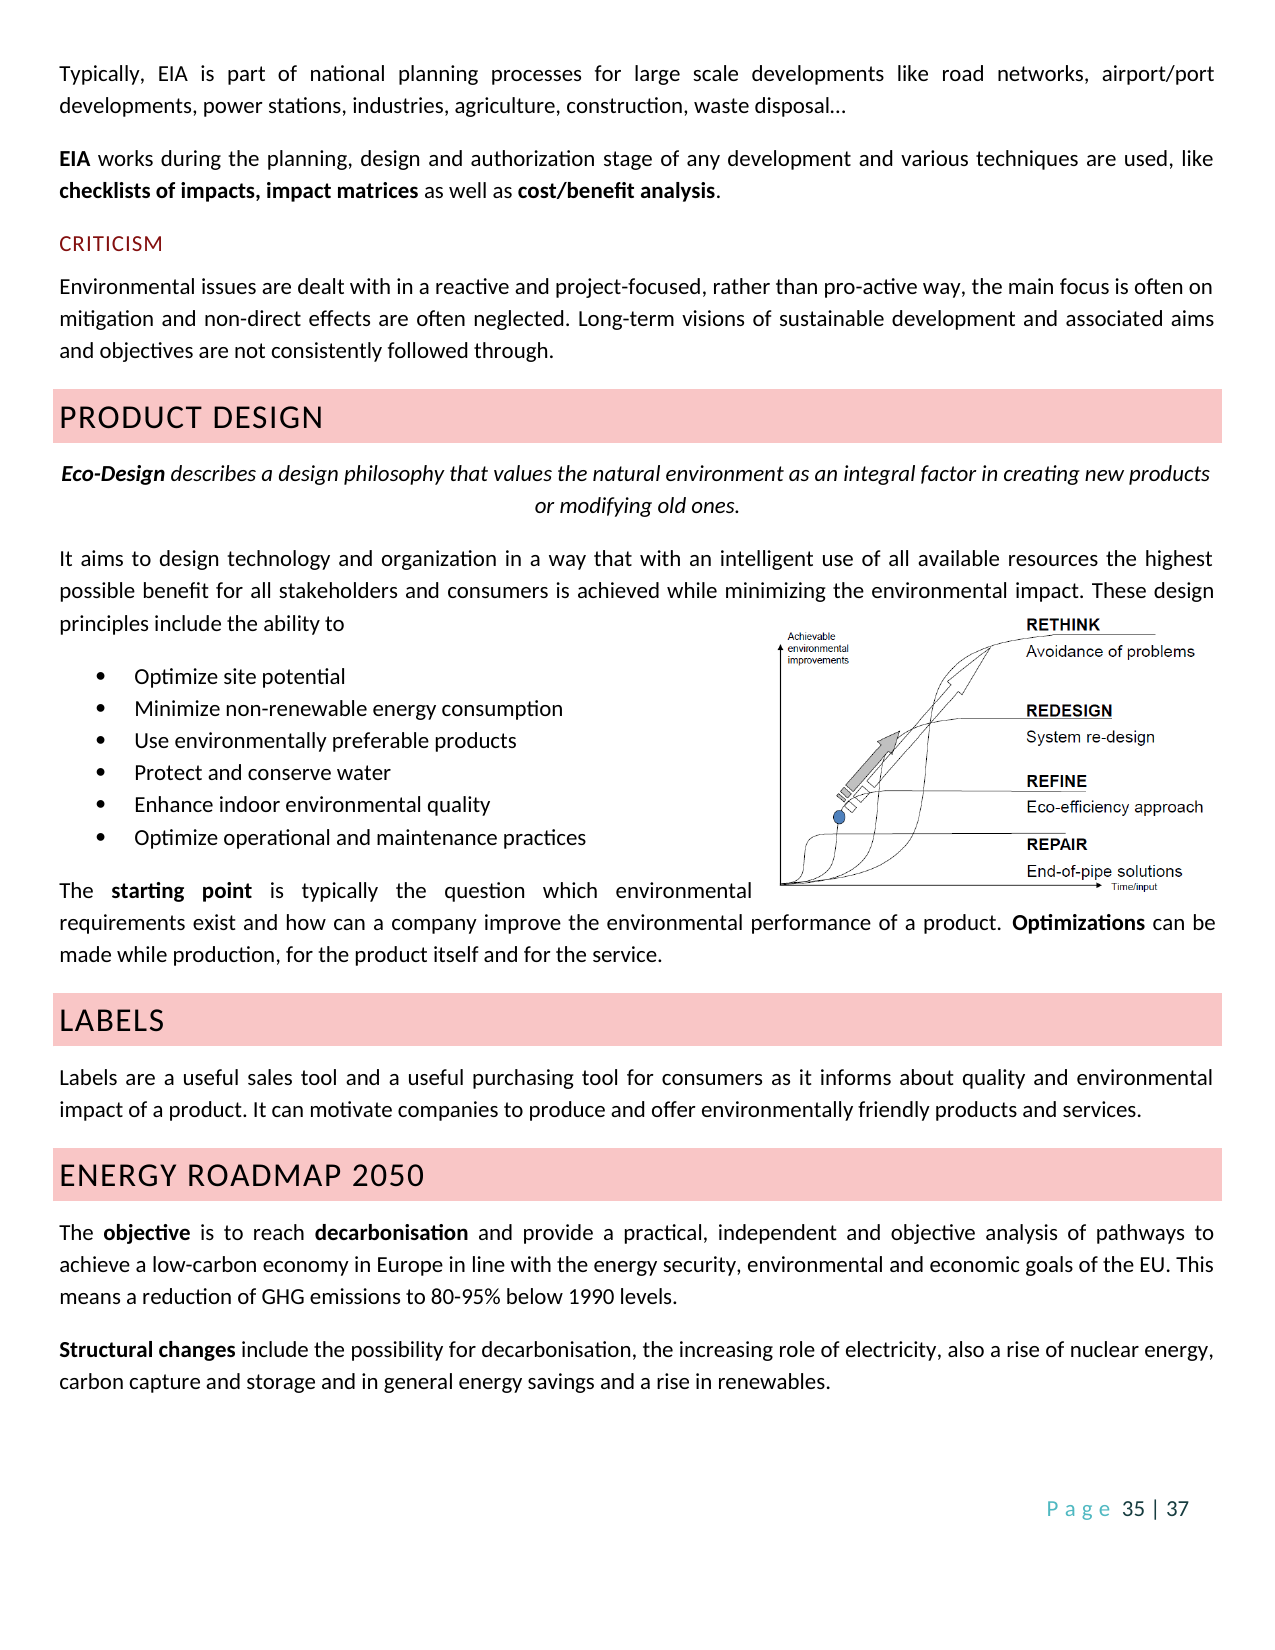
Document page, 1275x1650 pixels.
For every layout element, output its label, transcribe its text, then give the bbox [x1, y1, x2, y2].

text Eco-Design describes a design philosophy that values the natural environment as an integral factor in creating new products or modifying old ones. [59, 459, 1216, 519]
list Protect and conserve water [97, 758, 772, 786]
subtitle Labels [59, 999, 1216, 1040]
list Optimize site potential [97, 662, 772, 690]
text The objective is to reach decarbonisation and provide a practical, independent and objective analysis of pathways to achieve a low-carbon economy in Europe in line with the energy security, environmental and economic goals of the EU. This means a reduction of GHG emissions to 80-95% below 1990 levels. [59, 1218, 1216, 1310]
list Enhance indoor environmental quality [97, 791, 772, 818]
text The starting point is typically the question which environmental requirements exist and how can a company improve the environmental performance of a product. Optimizations can be made while production, for the product itself and for the service. [59, 876, 1216, 968]
text Typically, EIA is part of national planning processes for large scale developments like road networks, airport/port developments, power stations, industries, agriculture, construction, waste disposal… [59, 59, 1216, 119]
subtitle Criticism [59, 229, 1216, 257]
picture [772, 605, 1213, 893]
text Environmental issues are dealt with in a reactive and project-focused, rather than pro-active way, the main focus is often on mitigation and non-direct effects are often neglected. Long-term visions of sustainable development and associated aims and objectives are not consistently followed through. [59, 272, 1216, 364]
list Optimize operational and maintenance practices [97, 823, 772, 851]
text EIA works during the planning, design and authorization stage of any development and various techniques are used, like checklists of impacts, impact matrices as well as cost/benefit analysis. [59, 144, 1216, 204]
list Minimize non-renewable energy consumption [97, 694, 772, 722]
text It aims to design technology and organization in a way that with an intelligent use of all available resources the highest possible benefit for all stakeholders and consumers is achieved while minimizing the environmental impact. These design principles include the ability to [59, 544, 1216, 637]
subtitle Energy Roadmap 2050 [59, 1154, 1216, 1195]
text Structural changes include the possibility for decarbonisation, the increasing role of electricity, also a rise of nuclear energy, carbon capture and storage and in general energy savings and a rise in renewables. [59, 1335, 1216, 1395]
text Labels are a useful sales tool and a useful purchasing tool for consumers as it informs about quality and environmental impact of a product. It can motivate companies to produce and offer environmentally friendly products and services. [59, 1063, 1216, 1123]
list Use environmentally preferable products [97, 726, 772, 754]
subtitle Product Design [59, 396, 1216, 436]
